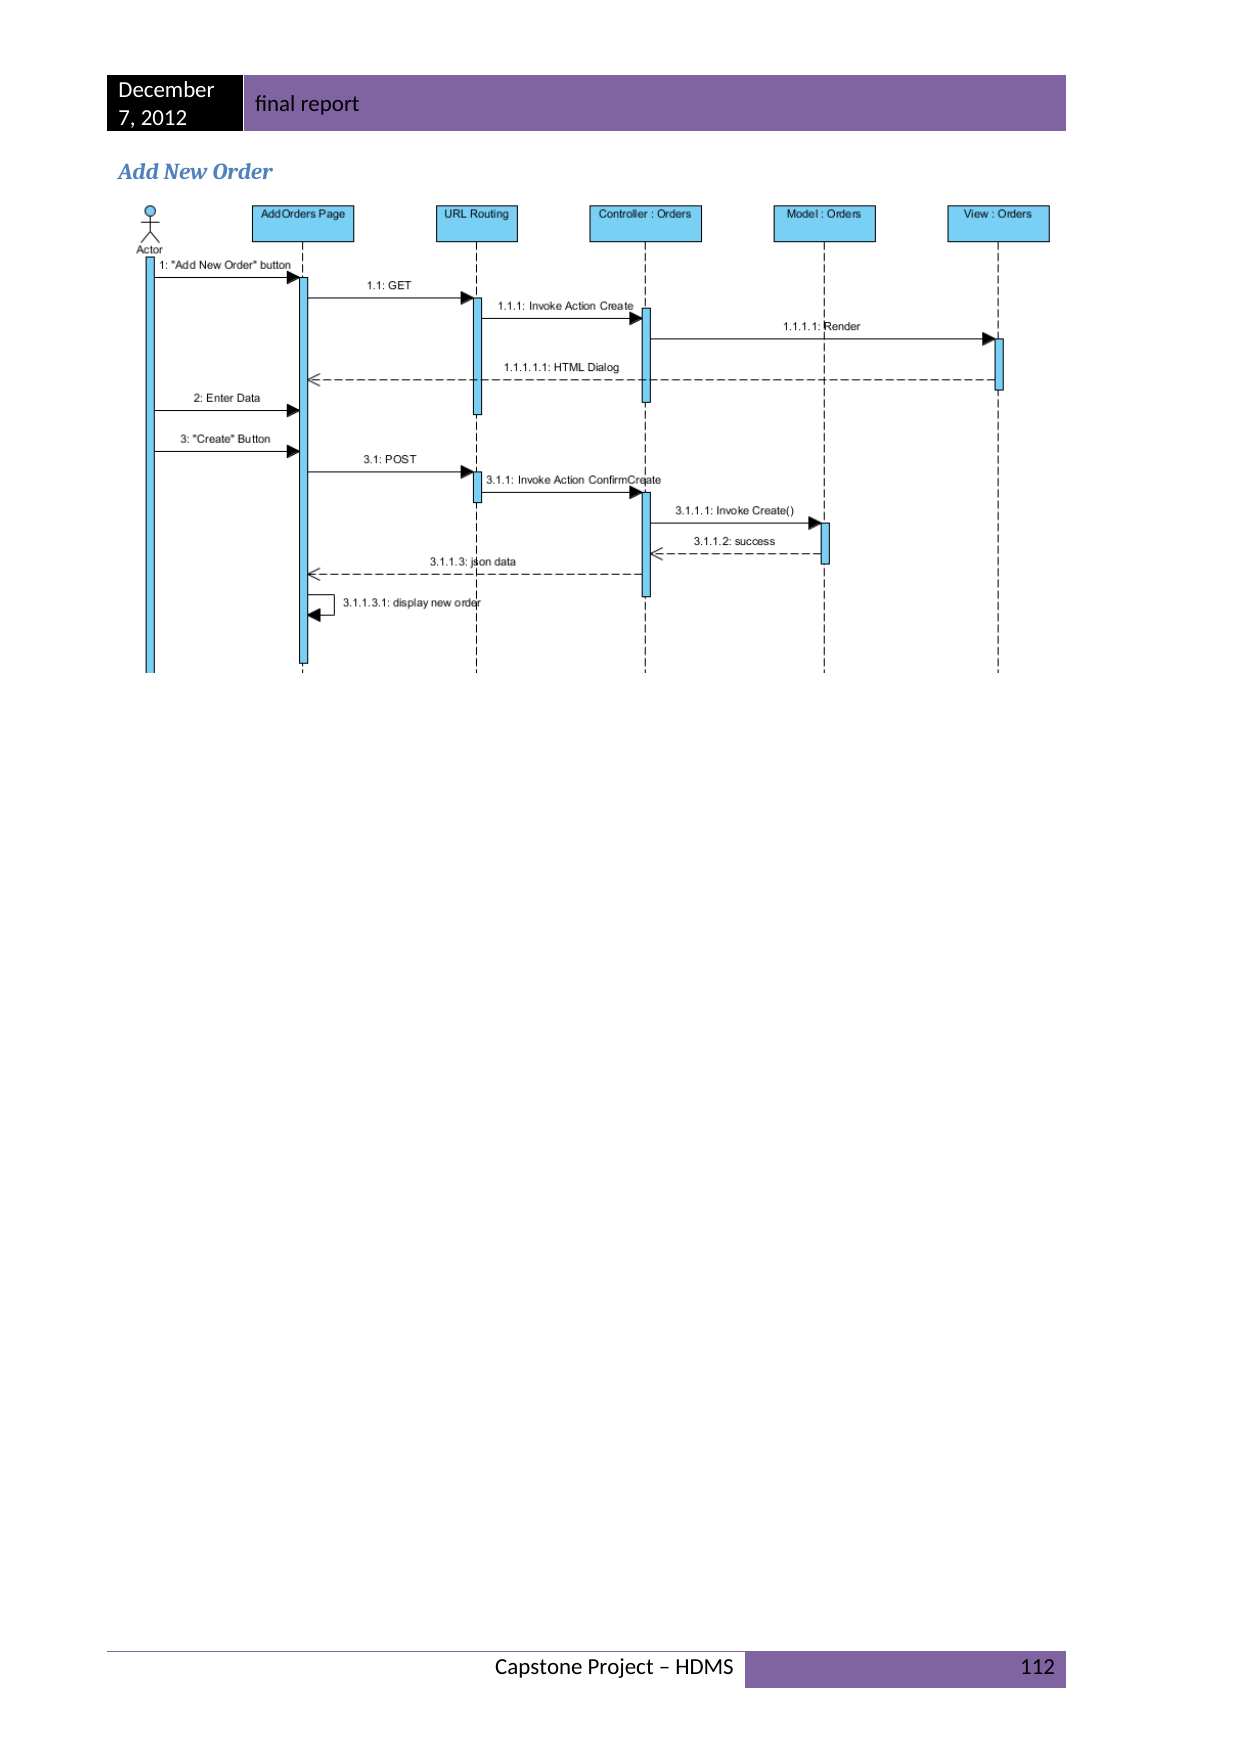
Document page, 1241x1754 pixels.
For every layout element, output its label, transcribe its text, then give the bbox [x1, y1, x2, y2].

picture [118, 189, 1059, 673]
subtitle Add New Order [118, 159, 1097, 185]
